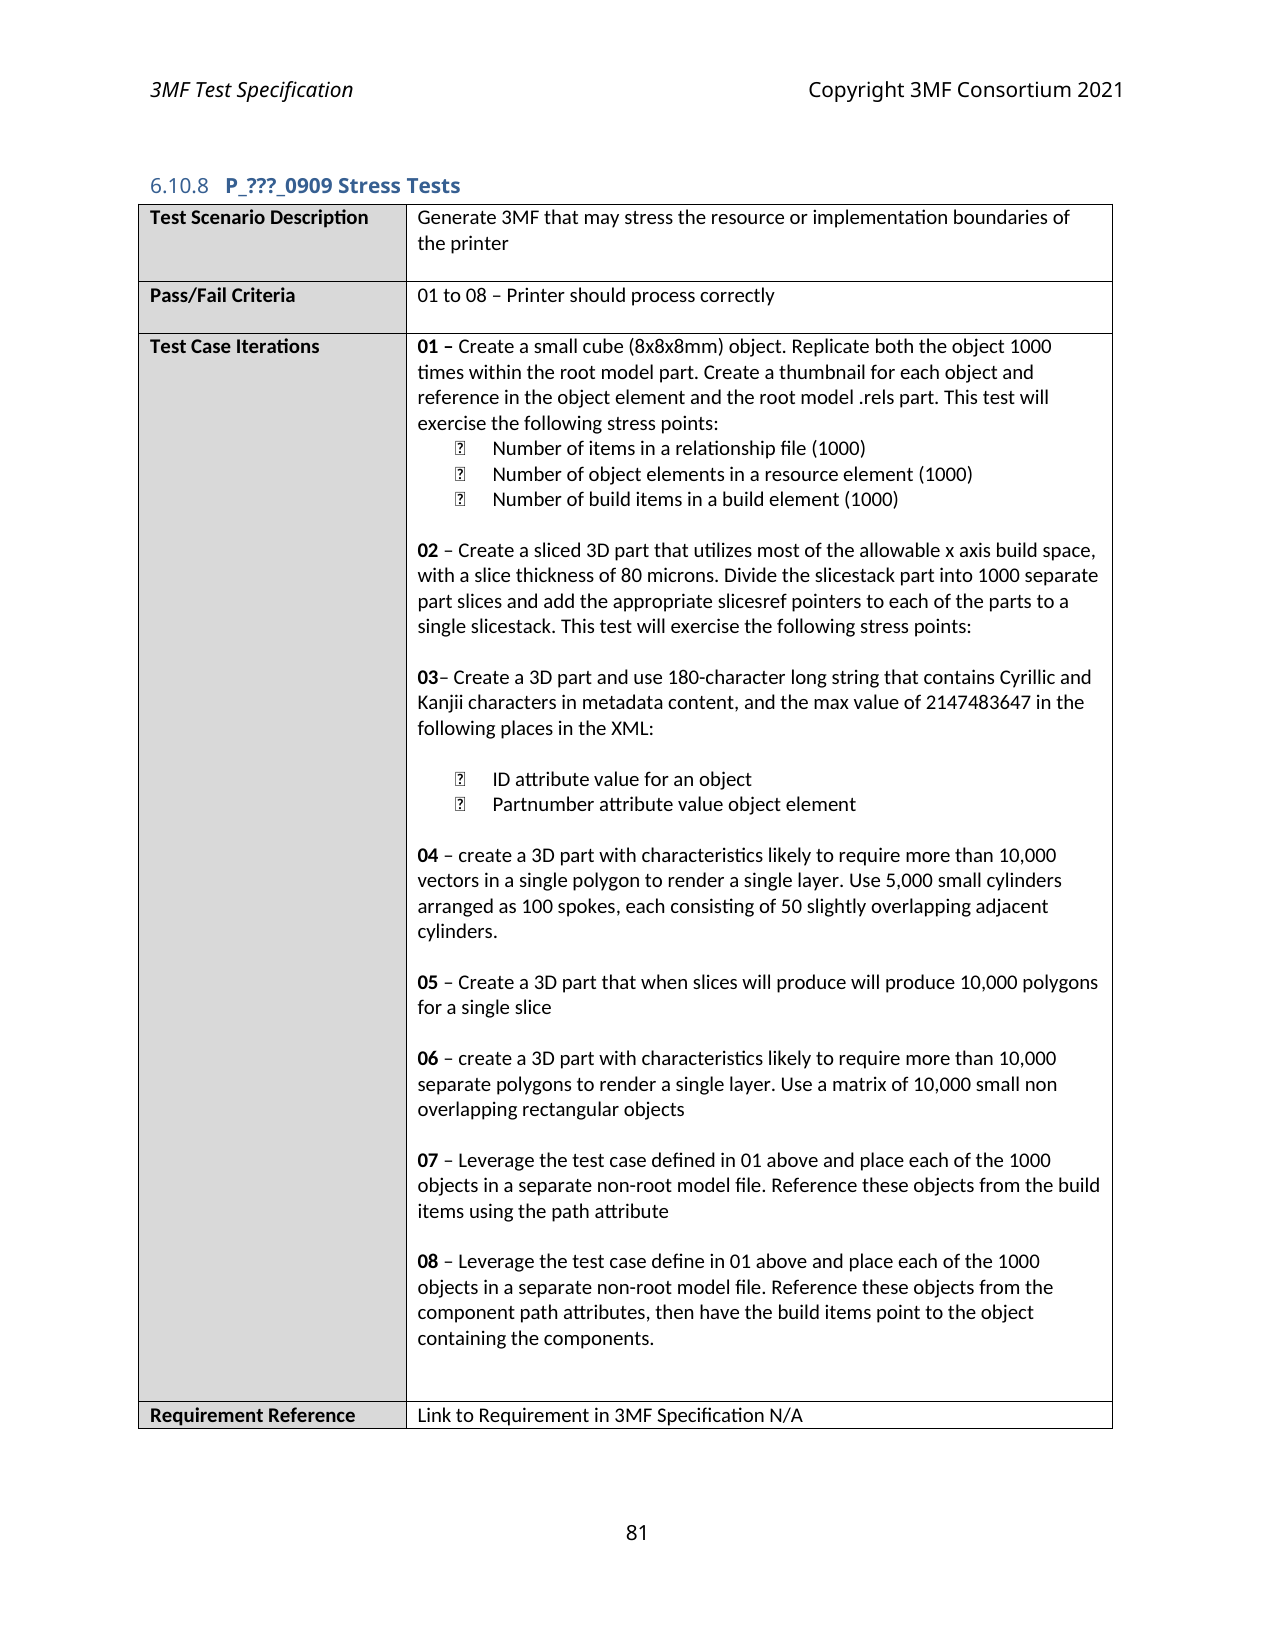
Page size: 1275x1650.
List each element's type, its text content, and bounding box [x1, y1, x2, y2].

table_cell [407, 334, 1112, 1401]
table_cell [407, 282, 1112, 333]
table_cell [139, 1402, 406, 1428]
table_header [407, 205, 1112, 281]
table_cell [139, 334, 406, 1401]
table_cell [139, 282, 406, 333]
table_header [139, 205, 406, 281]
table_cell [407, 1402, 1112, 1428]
subtitle P_???_0909 Stress Tests [150, 171, 1125, 199]
